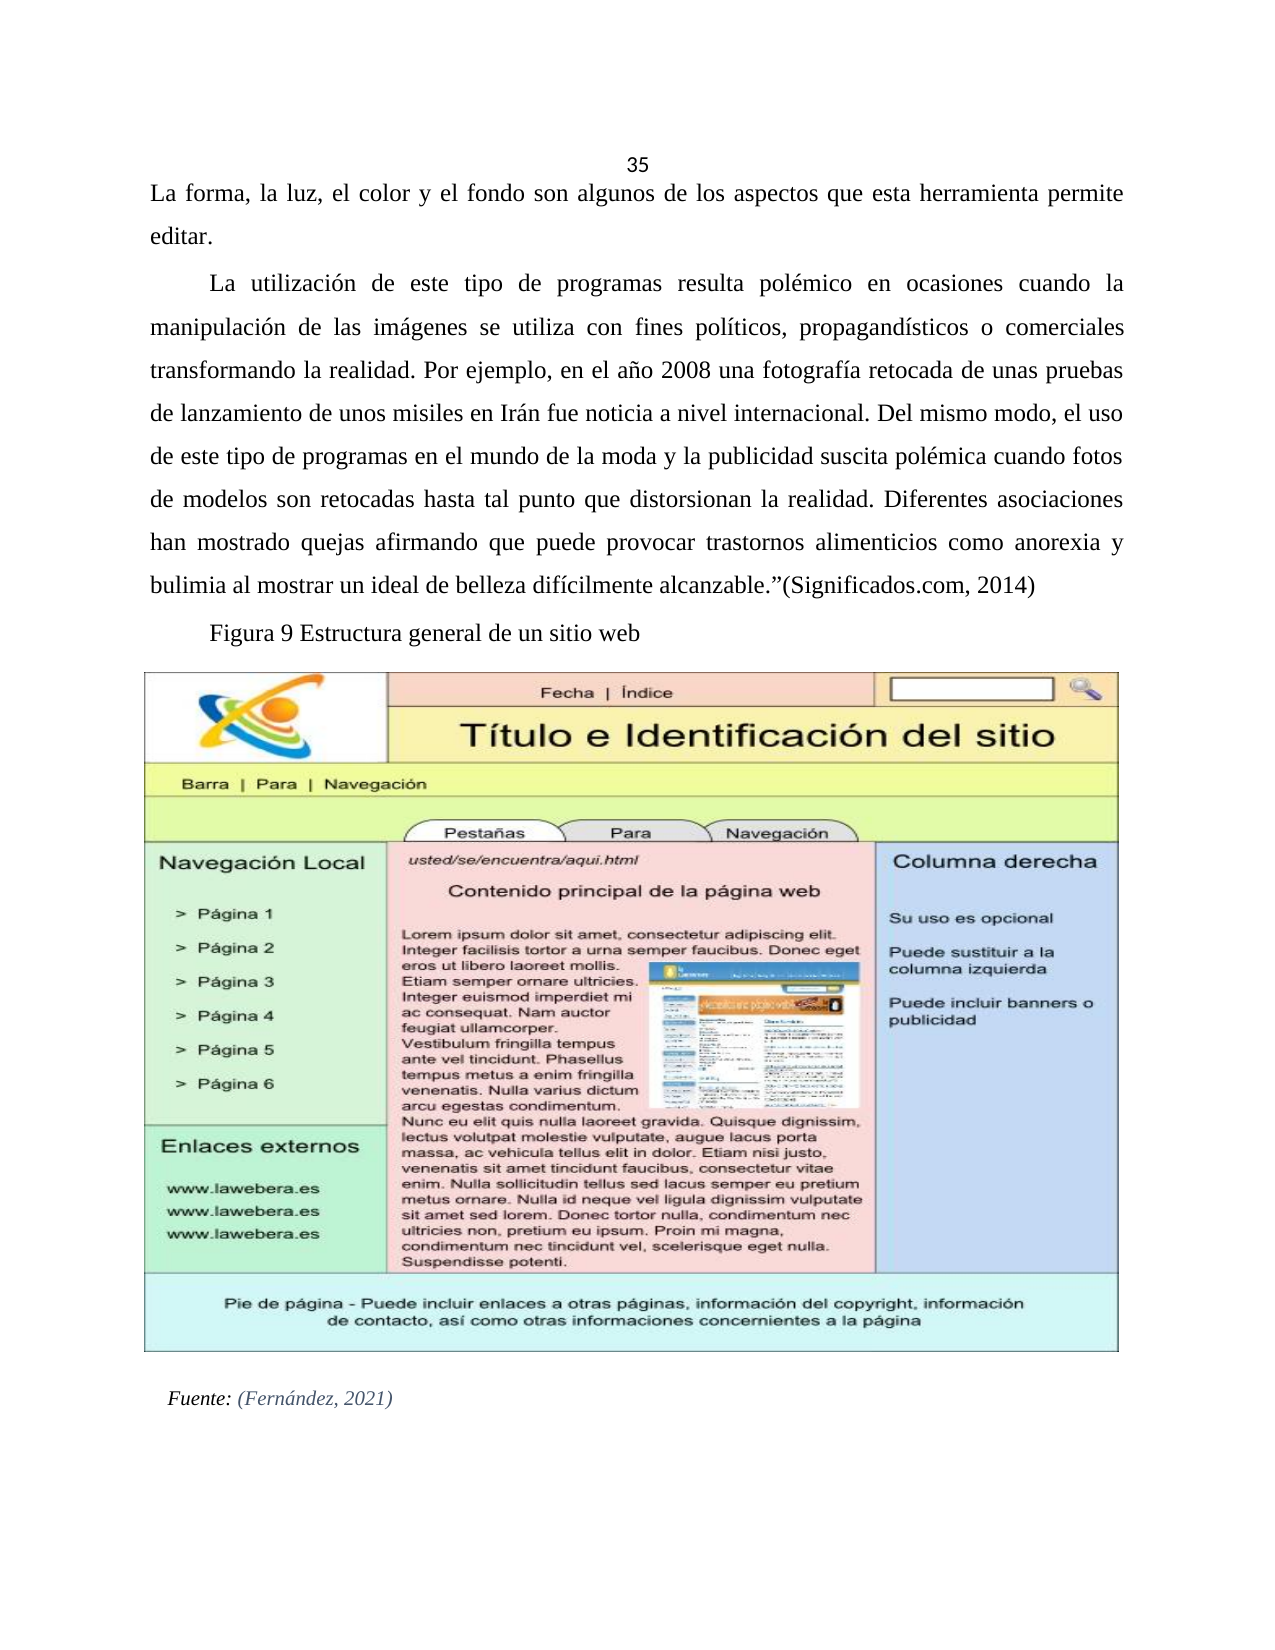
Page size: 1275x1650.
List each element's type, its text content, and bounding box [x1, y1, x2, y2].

text Figura 9 Estructura general de un sitio web [150, 618, 1125, 646]
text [150, 178, 1125, 250]
picture [144, 672, 1119, 1352]
text La utilización de este tipo de programas resulta polémico en ocasiones cuando la manipulación de las imágenes se utiliza con fines políticos, propagandísticos o comerciales transformando la realidad. Por ejemplo, en el año 2008 una fotografía retocada de unas pruebas de lanzamiento de unos misiles en Irán fue noticia a nivel internacional. Del mismo modo, el uso de este tipo de programas en el mundo de la moda y la publicidad suscita polémica cuando fotos de modelos son retocadas hasta tal punto que distorsionan la realidad. Diferentes asociaciones han mostrado quejas afirmando que puede provocar trastornos alimenticios como anorexia y bulimia al mostrar un ideal de belleza difícilmente alcanzable.”(Significados.com, 2014) [150, 268, 1125, 599]
